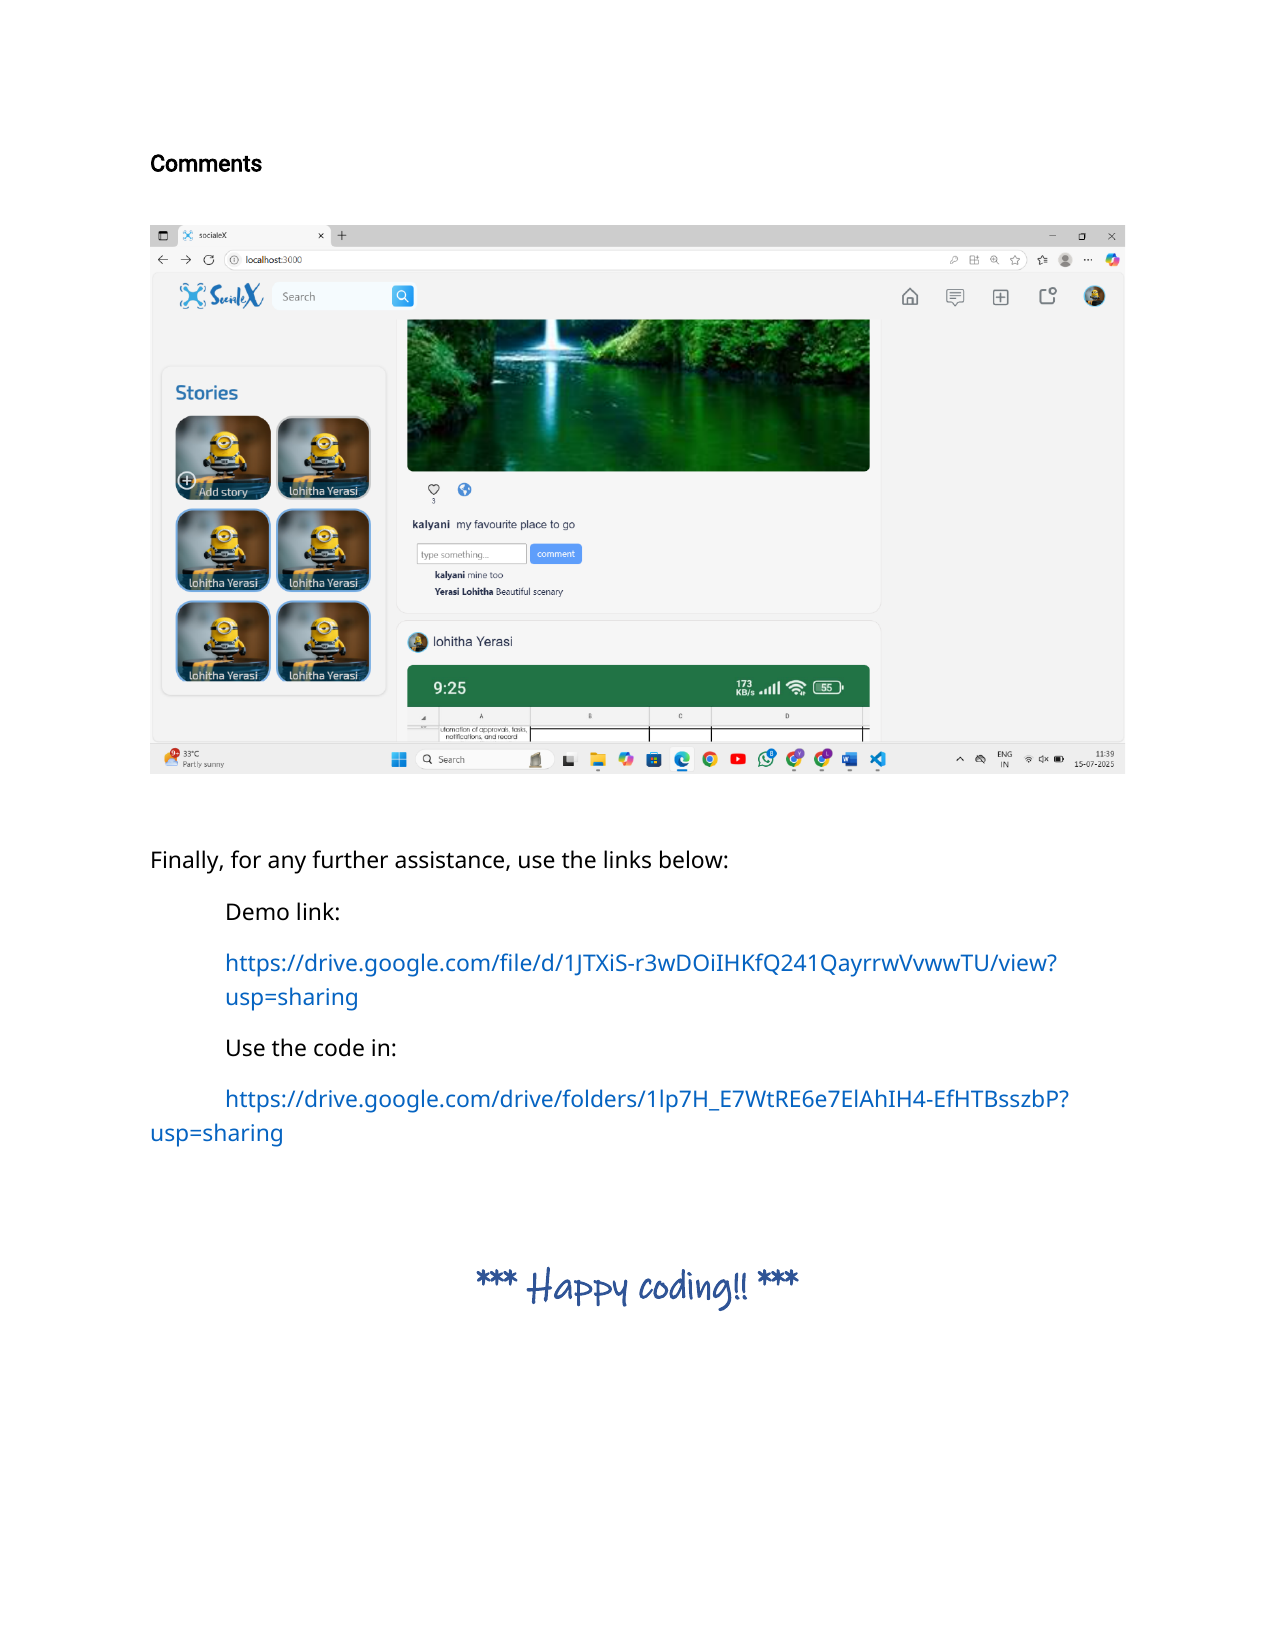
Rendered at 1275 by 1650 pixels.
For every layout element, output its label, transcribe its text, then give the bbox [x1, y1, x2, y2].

text Finally, for any further assistance, use the links below: [150, 844, 1125, 876]
text https://drive.google.com/file/d/1JTXiS-r3wDOiIHKfQ241QayrrwVvwwTU/view?usp=sharing [225, 946, 1125, 1012]
text Demo link: [225, 895, 1125, 927]
text https://drive.google.com/drive/folders/1lp7H_E7WtRE6e7ElAhIH4-EfHTBsszbP?usp=sharing [150, 1083, 1125, 1148]
text Comments [150, 150, 1125, 177]
picture [150, 225, 1125, 774]
text *** Happy coding!! *** [150, 1261, 1125, 1306]
text Use the code in: [225, 1032, 1125, 1063]
